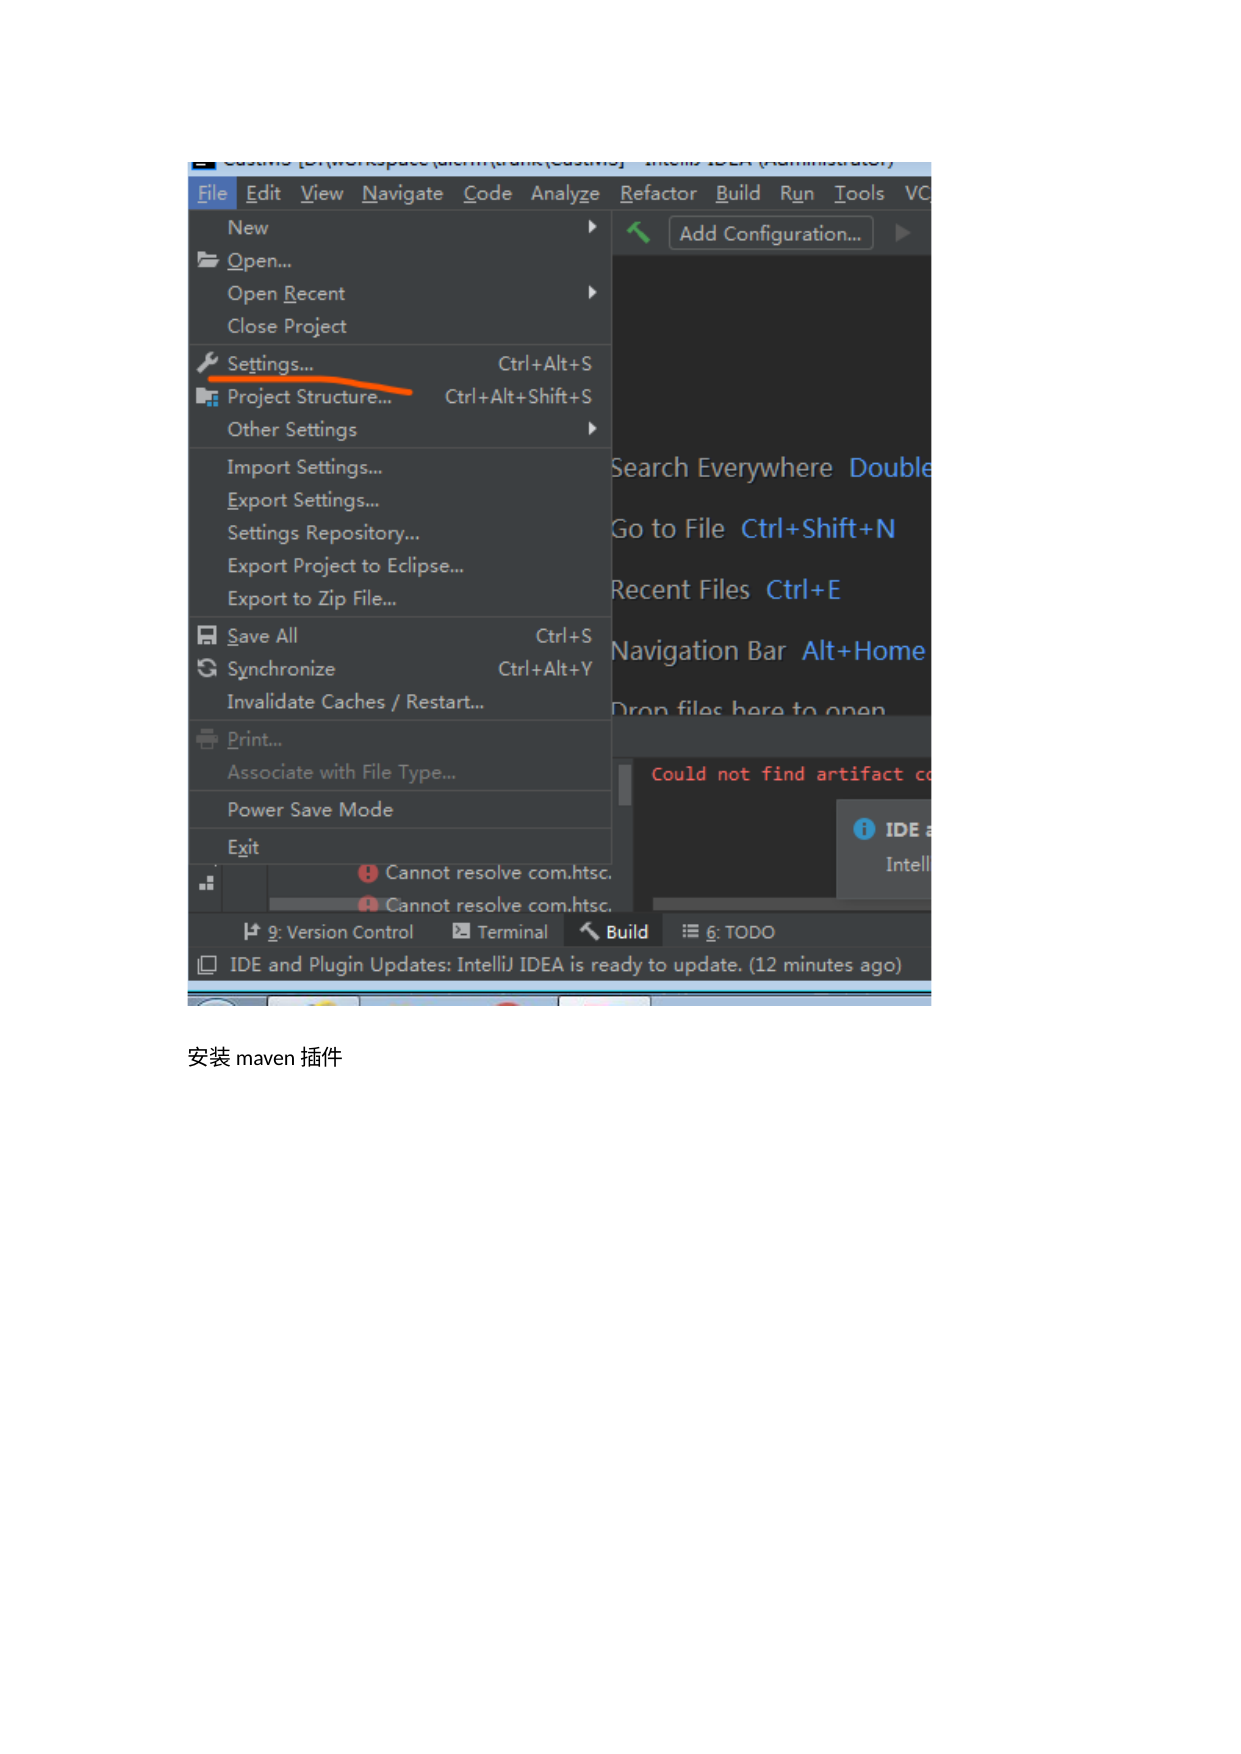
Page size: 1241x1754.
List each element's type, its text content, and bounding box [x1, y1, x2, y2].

picture [187, 162, 932, 1006]
list 安装maven插件 [187, 1039, 1053, 1072]
